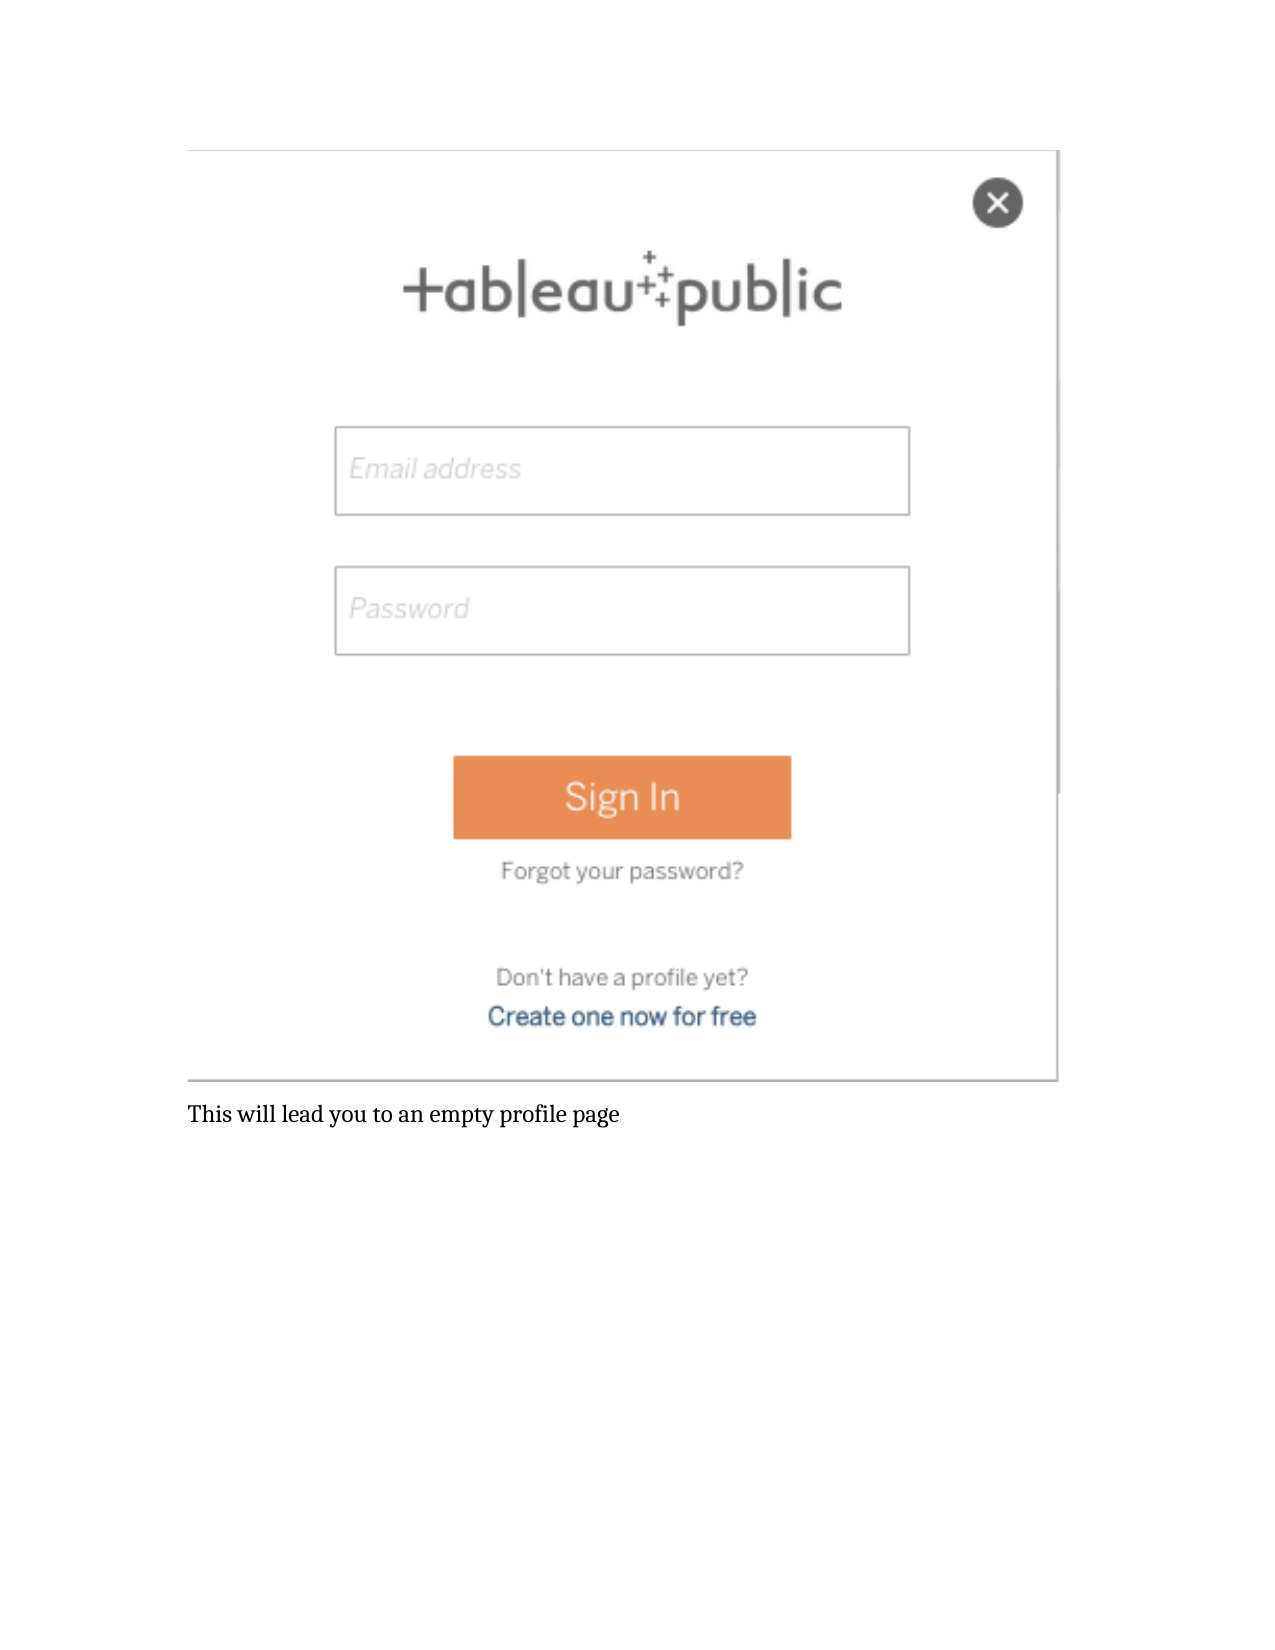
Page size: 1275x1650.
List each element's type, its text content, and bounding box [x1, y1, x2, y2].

picture [187, 150, 1061, 1082]
text This will lead you to an empty profile page [187, 1100, 1087, 1129]
